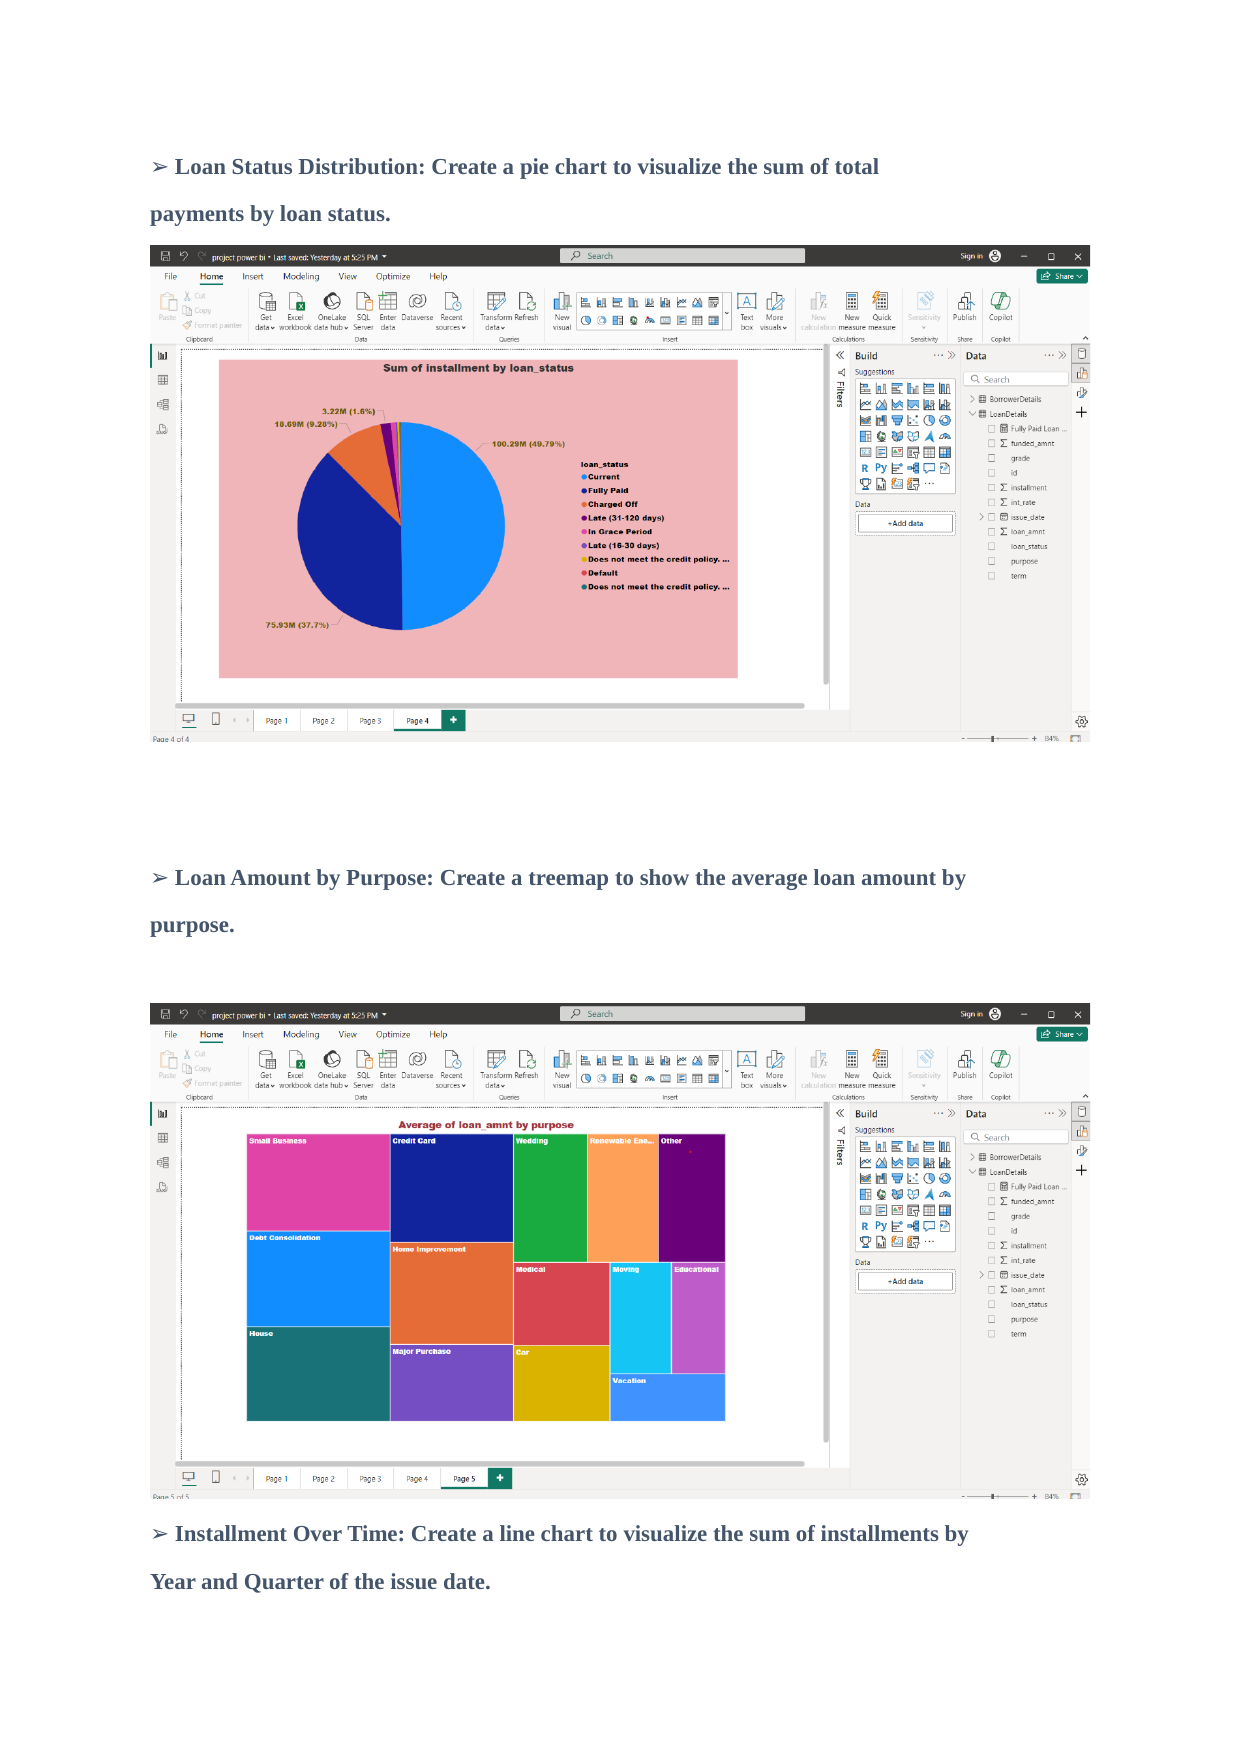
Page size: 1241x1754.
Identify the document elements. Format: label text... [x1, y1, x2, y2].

text ➢ Loan Status Distribution: Create a pie chart to visualize the sum of total [150, 150, 1090, 181]
text Year and Quarter of the issue date. [150, 1568, 1090, 1594]
text ➢ Loan Amount by Purpose: Create a treemap to show the average loan amount by [150, 861, 1090, 892]
text purpose. [150, 912, 1090, 938]
text ➢ Installment Over Time: Create a line chart to visualize the sum of installments by [150, 1517, 1090, 1548]
picture [150, 1003, 1091, 1499]
picture [150, 245, 1091, 742]
text payments by loan status. [150, 200, 1090, 227]
